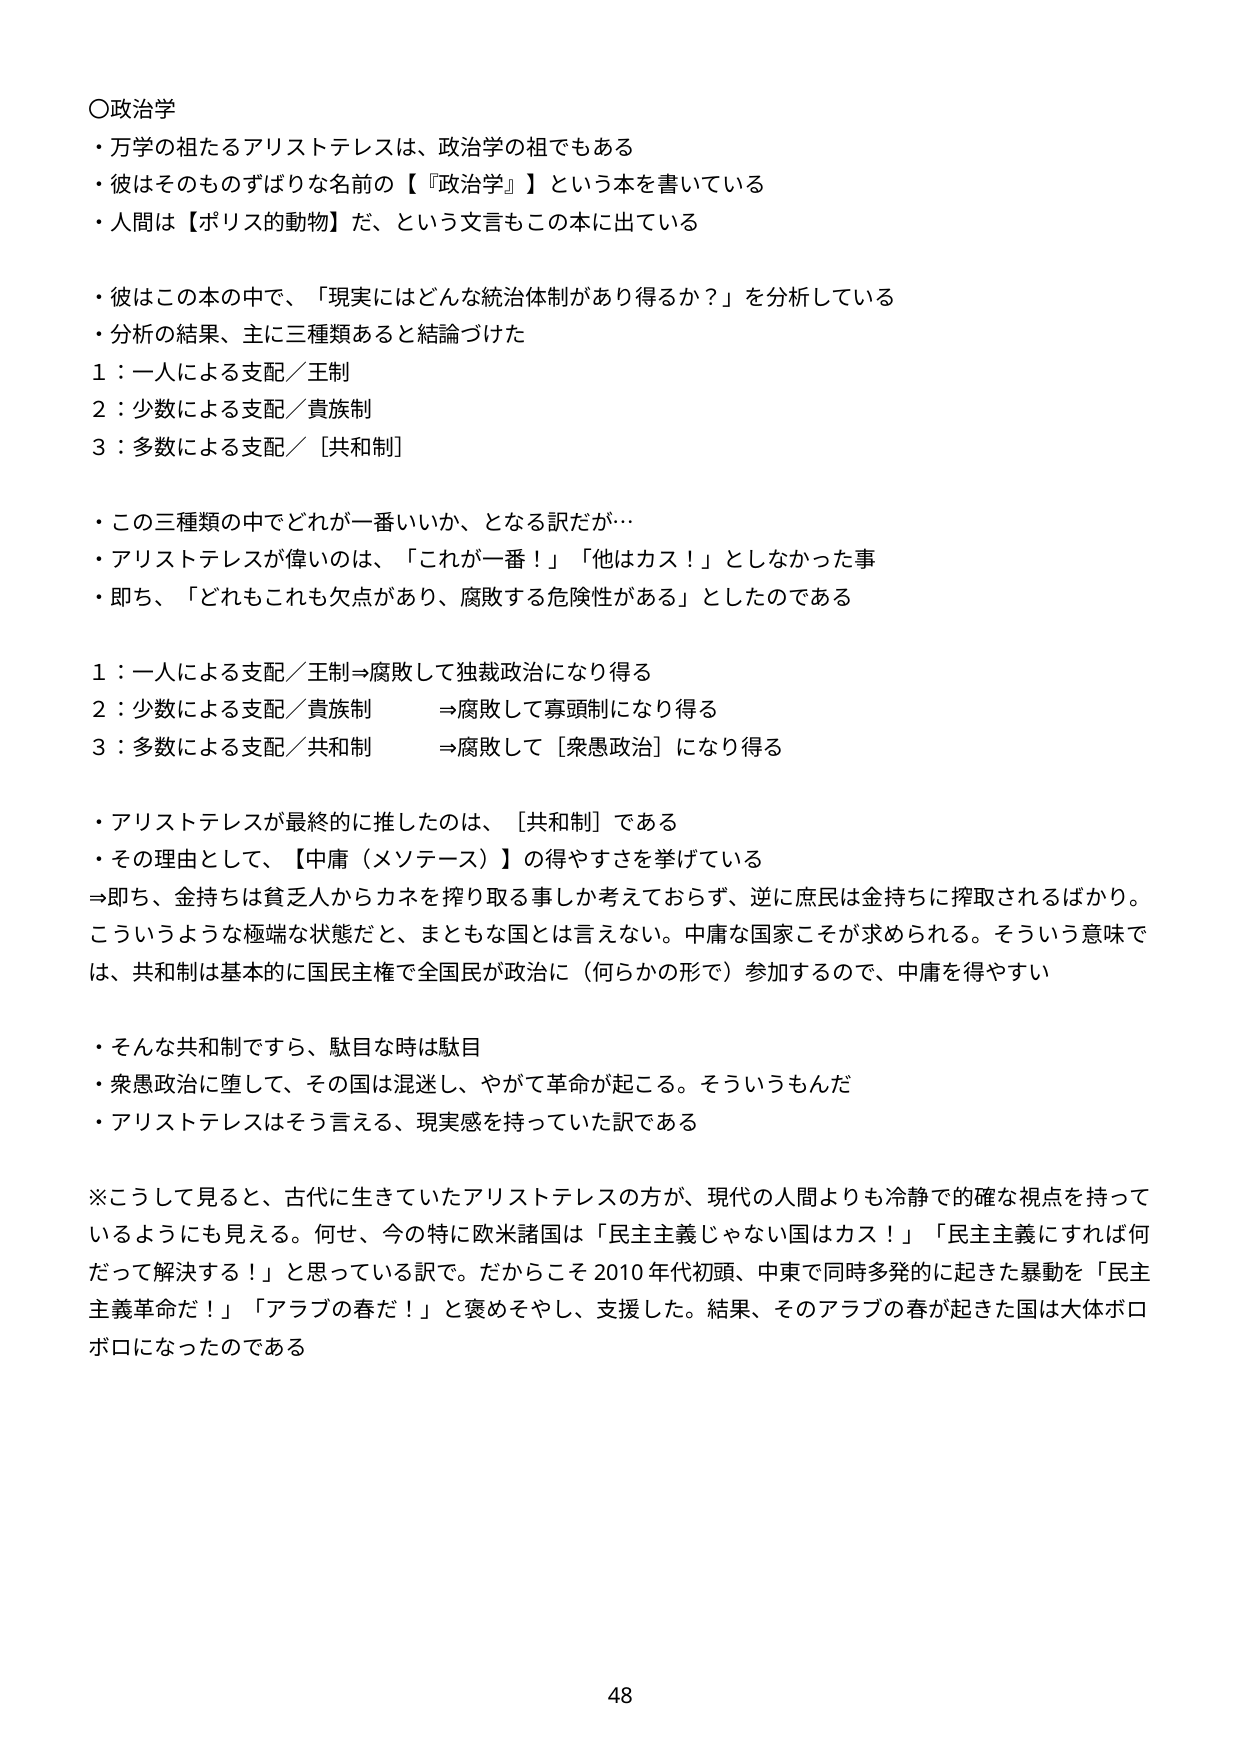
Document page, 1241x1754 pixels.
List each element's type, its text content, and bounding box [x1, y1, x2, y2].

text ・万学の祖たるアリストテレスは、政治学の祖でもある [89, 127, 1152, 164]
text ・そんな共和制ですら、駄目な時は駄目 [89, 1027, 1152, 1064]
text ・分析の結果、主に三種類あると結論づけた [89, 314, 1152, 352]
text ・人間は【ポリス的動物】だ、という文言もこの本に出ている [89, 202, 1152, 239]
text ・彼はそのものずばりな名前の【『政治学』】という本を書いている [89, 164, 1152, 202]
text ・アリストテレスが偉いのは、「これが一番！」「他はカス！」としなかった事 [89, 539, 1152, 577]
text ・アリストテレスはそう言える、現実感を持っていた訳である [89, 1102, 1152, 1139]
text １：一人による支配／王制 [89, 352, 1152, 389]
text ※こうして見ると、古代に生きていたアリストテレスの方が、現代の人間よりも冷静で的確な視点を持っているようにも見える。何せ、今の特に欧米諸国は「民主主義じゃない国はカス！」「民主主義にすれば何だって解決する！」と思っている訳で。だからこそ2010年代初頭、中東で同時多発的に起きた暴動を「民主主義革命だ！」「アラブの春だ！」と褒めそやし、支援した。結果、そのアラブの春が起きた国は大体ボロボロになったのである [89, 1177, 1152, 1364]
text ・アリストテレスが最終的に推したのは、［共和制］である [89, 802, 1152, 839]
text ３：多数による支配／［共和制］ [89, 427, 1152, 464]
text ・この三種類の中でどれが一番いいか、となる訳だが… [89, 502, 1152, 539]
text ⇒即ち、金持ちは貧乏人からカネを搾り取る事しか考えておらず、逆に庶民は金持ちに搾取されるばかり。こういうような極端な状態だと、まともな国とは言えない。中庸な国家こそが求められる。そういう意味では、共和制は基本的に国民主権で全国民が政治に（何らかの形で）参加するので、中庸を得やすい [89, 877, 1152, 989]
text ・即ち、「どれもこれも欠点があり、腐敗する危険性がある」としたのである [89, 577, 1152, 614]
text ２：少数による支配／貴族制 ⇒腐敗して寡頭制になり得る [89, 689, 1152, 727]
text ・その理由として、【中庸（メソテース）】の得やすさを挙げている [89, 839, 1152, 877]
subtitle 〇政治学 [89, 89, 1152, 127]
text ３：多数による支配／共和制 ⇒腐敗して［衆愚政治］になり得る [89, 727, 1152, 764]
text ２：少数による支配／貴族制 [89, 389, 1152, 427]
text ・彼はこの本の中で、「現実にはどんな統治体制があり得るか？」を分析している [89, 277, 1152, 314]
text ・衆愚政治に堕して、その国は混迷し、やがて革命が起こる。そういうもんだ [89, 1064, 1152, 1102]
text １：一人による支配／王制 ⇒腐敗して独裁政治になり得る [89, 652, 1152, 689]
